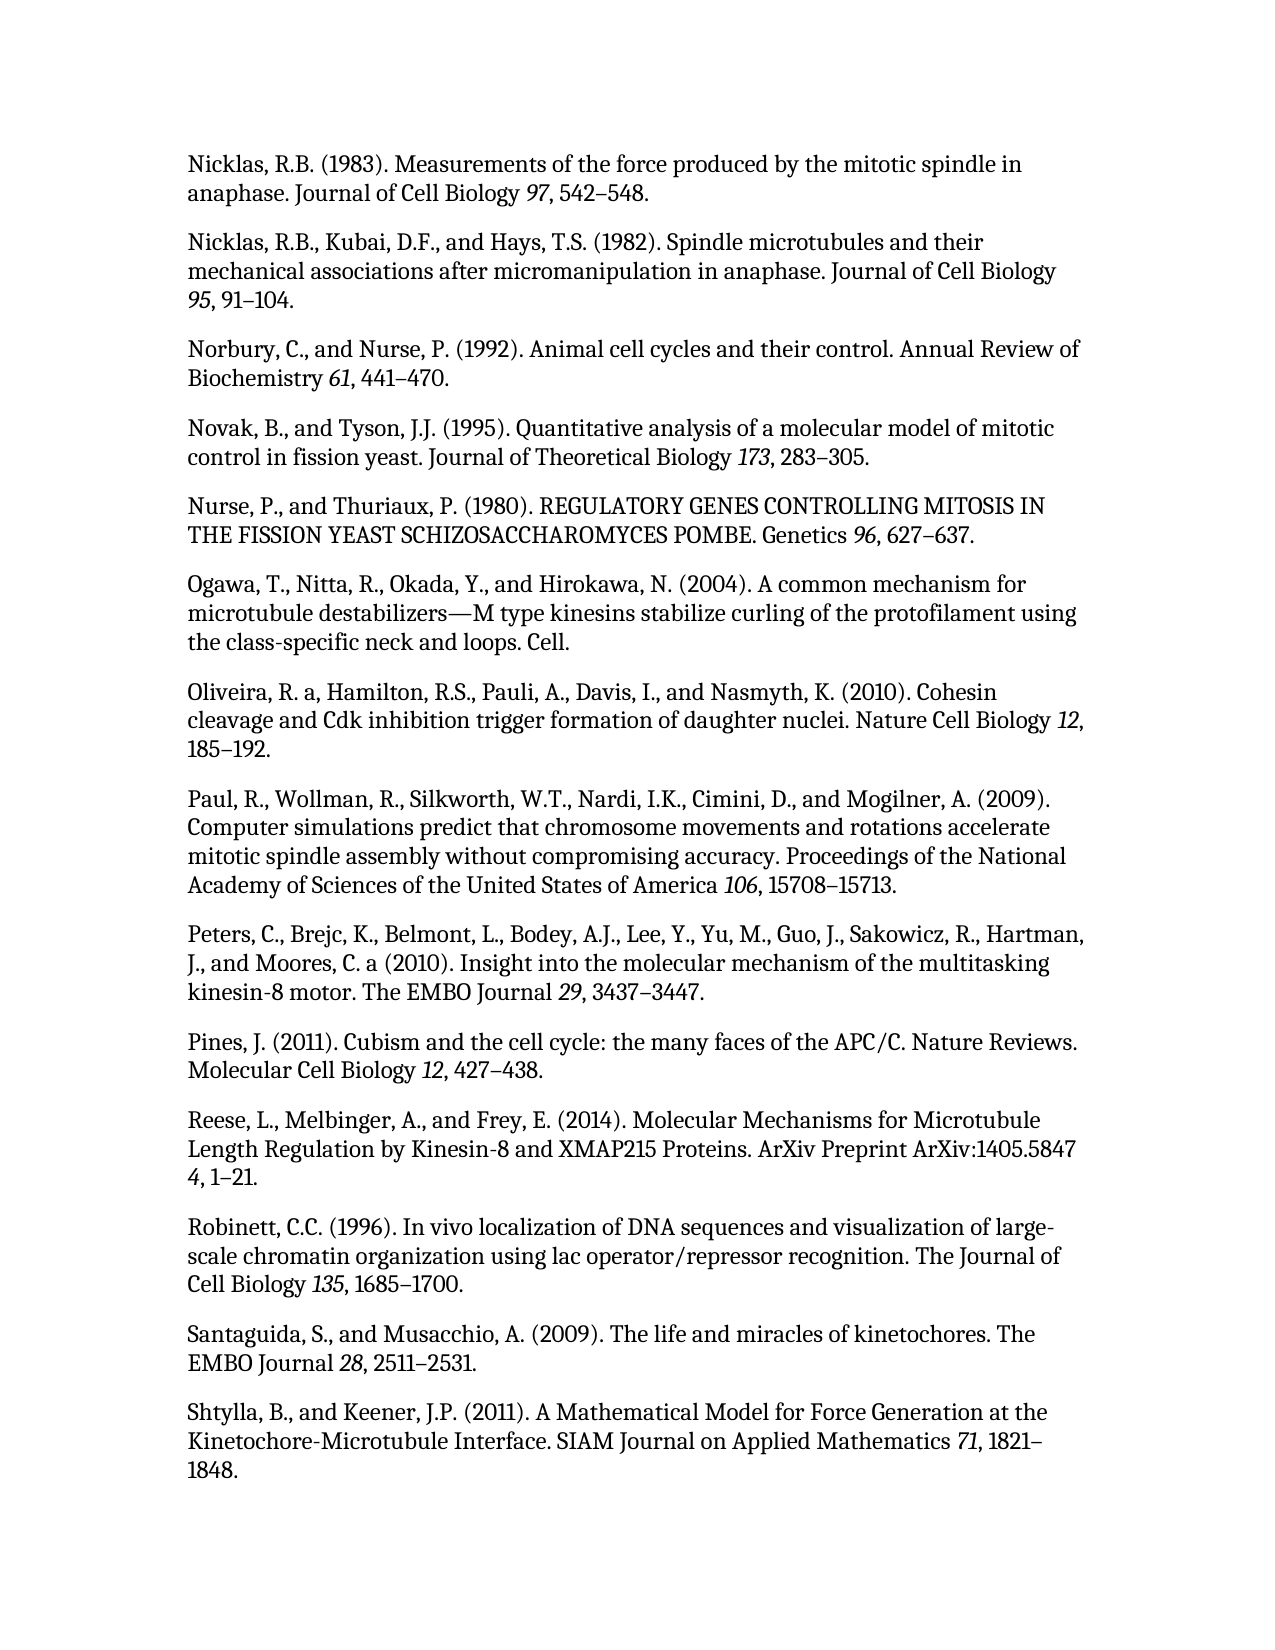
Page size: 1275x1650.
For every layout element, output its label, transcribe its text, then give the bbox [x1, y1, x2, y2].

text Novak, B., and Tyson, J.J. (1995). Quantitative analysis of a molecular model of mitotic control in fission yeast. Journal of Theoretical Biology 173, 283–305. [187, 414, 1087, 471]
text Shtylla, B., and Keener, J.P. (2011). A Mathematical Model for Force Generation at the Kinetochore-Microtubule Interface. SIAM Journal on Applied Mathematics 71, 1821–1848. [187, 1398, 1087, 1484]
text Nicklas, R.B., Kubai, D.F., and Hays, T.S. (1982). Spindle microtubules and their mechanical associations after micromanipulation in anaphase. Journal of Cell Biology 95, 91–104. [187, 228, 1087, 314]
text Nicklas, R.B. (1983). Measurements of the force produced by the mitotic spindle in anaphase. Journal of Cell Biology 97, 542–548. [187, 150, 1087, 207]
text Santaguida, S., and Musacchio, A. (2009). The life and miracles of kinetochores. The EMBO Journal 28, 2511–2531. [187, 1320, 1087, 1377]
text Norbury, C., and Nurse, P. (1992). Animal cell cycles and their control. Annual Review of Biochemistry 61, 441–470. [187, 335, 1087, 393]
text Oliveira, R. a, Hamilton, R.S., Pauli, A., Davis, I., and Nasmyth, K. (2010). Cohesin cleavage and Cdk inhibition trigger formation of daughter nuclei. Nature Cell Biology 12, 185–192. [187, 677, 1087, 764]
text Pines, J. (2011). Cubism and the cell cycle: the many faces of the APC/C. Nature Reviews. Molecular Cell Biology 12, 427–438. [187, 1027, 1087, 1085]
text Paul, R., Wollman, R., Silkworth, W.T., Nardi, I.K., Cimini, D., and Mogilner, A. (2009). Computer simulations predict that chromosome movements and rotations accelerate mitotic spindle assembly without compromising accuracy. Proceedings of the National Academy of Sciences of the United States of America 106, 15708–15713. [187, 784, 1087, 899]
text Nurse, P., and Thuriaux, P. (1980). REGULATORY GENES CONTROLLING MITOSIS IN THE FISSION YEAST SCHIZOSACCHAROMYCES POMBE. Genetics 96, 627–637. [187, 492, 1087, 549]
text Reese, L., Melbinger, A., and Frey, E. (2014). Molecular Mechanisms for Microtubule Length Regulation by Kinesin-8 and XMAP215 Proteins. ArXiv Preprint ArXiv:1405.5847 4, 1–21. [187, 1106, 1087, 1192]
text Peters, C., Brejc, K., Belmont, L., Bodey, A.J., Lee, Y., Yu, M., Guo, J., Sakowicz, R., Hartman, J., and Moores, C. a (2010). Insight into the molecular mechanism of the multitasking kinesin-8 motor. The EMBO Journal 29, 3437–3447. [187, 920, 1087, 1007]
text Ogawa, T., Nitta, R., Okada, Y., and Hirokawa, N. (2004). A common mechanism for microtubule destabilizers—M type kinesins stabilize curling of the protofilament using the class-specific neck and loops. Cell. [187, 570, 1087, 657]
text Robinett, C.C. (1996). In vivo localization of DNA sequences and visualization of large-scale chromatin organization using lac operator/repressor recognition. The Journal of Cell Biology 135, 1685–1700. [187, 1213, 1087, 1299]
